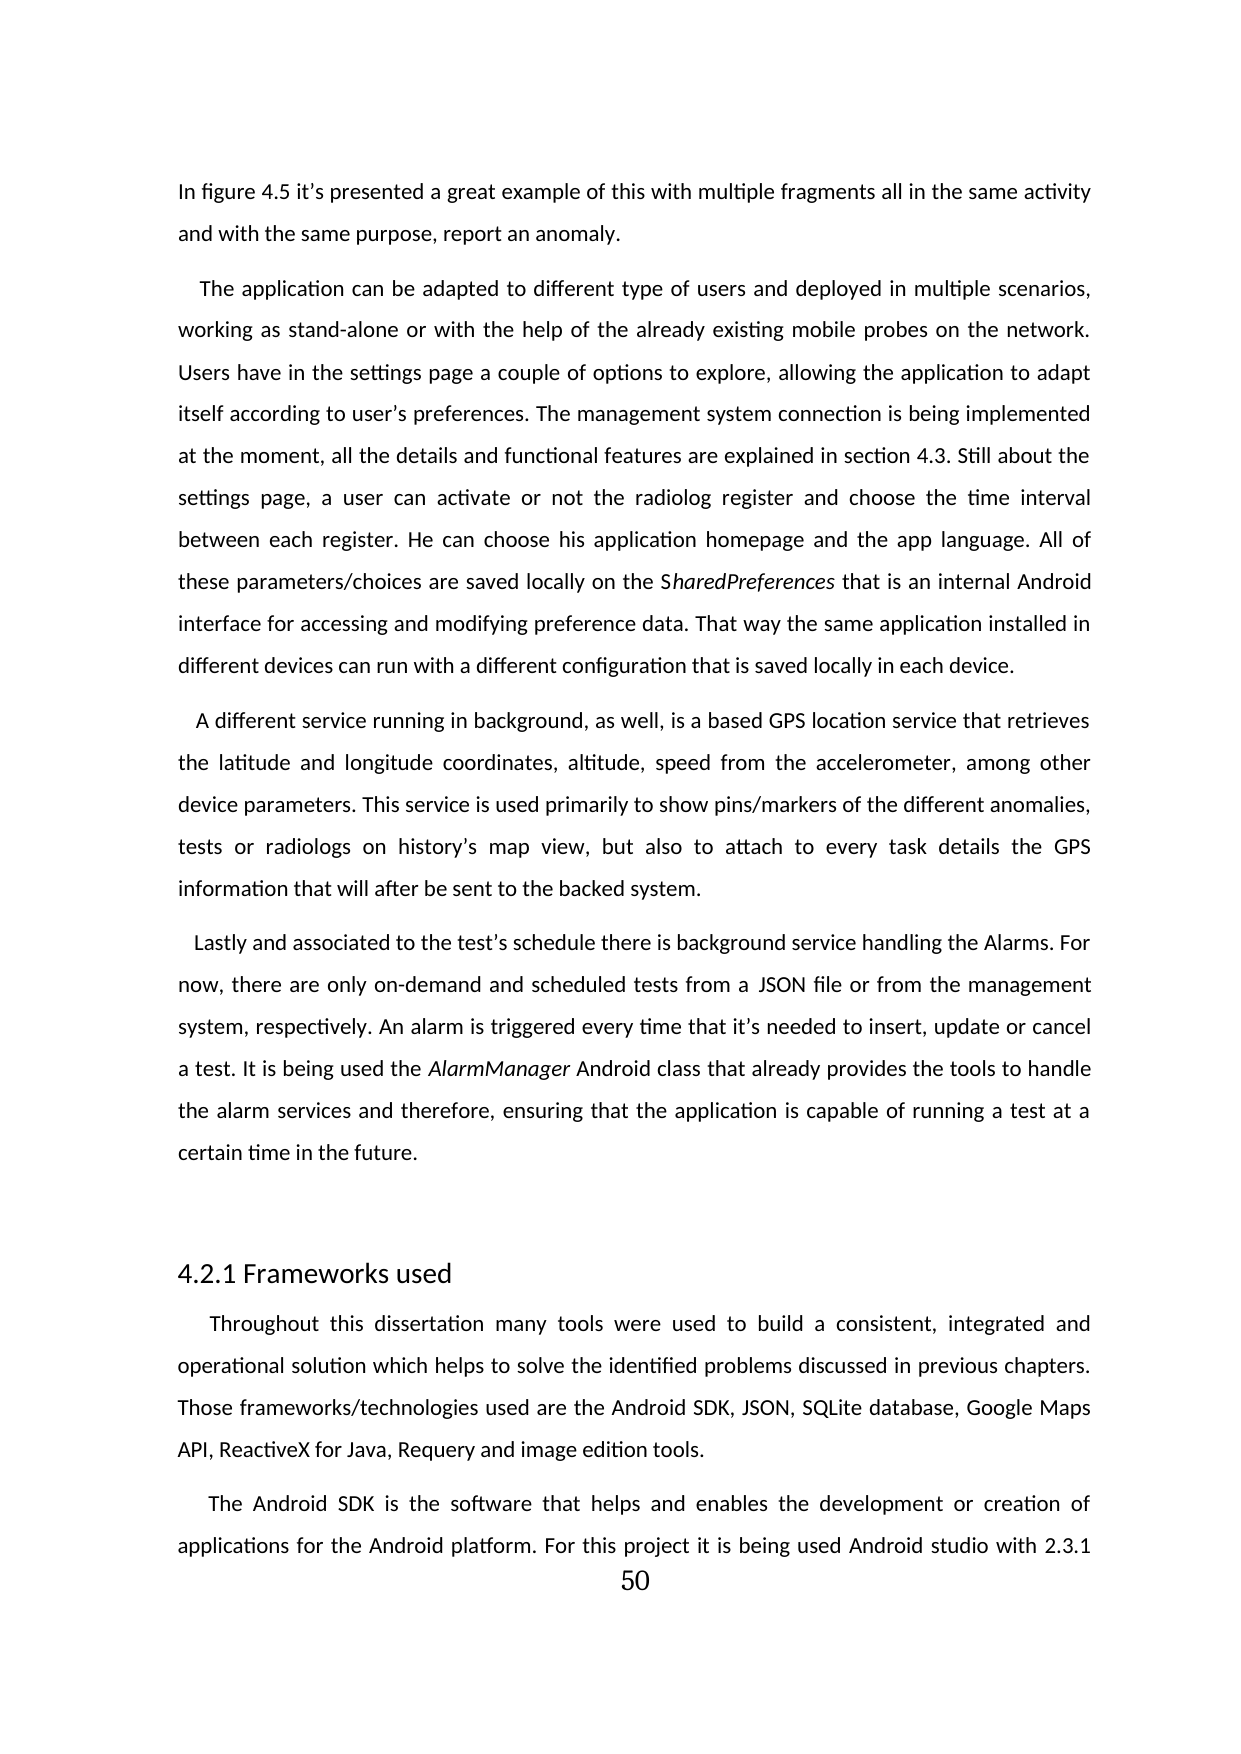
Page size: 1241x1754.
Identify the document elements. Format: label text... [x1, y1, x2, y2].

text Throughout this dissertation many tools were used to build a consistent, integrated and operational solution which helps to solve the identified problems discussed in previous chapters. Those frameworks/technologies used are the Android SDK, JSON, SQLite database, Google Maps API, ReactiveX for Java, Requery and image edition tools. [177, 1309, 1092, 1463]
text A different service running in background, as well, is a based GPS location service that retrieves the latitude and longitude coordinates, altitude, speed from the accelerometer, among other device parameters. This service is used primarily to show pins/markers of the different anomalies, tests or radiologs on history’s map view, but also to attach to every task details the GPS information that will after be sent to the backed system. [178, 706, 1092, 902]
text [177, 1489, 1092, 1559]
text Lastly and associated to the test’s schedule there is background service handling the Alarms. For now, there are only on-demand and scheduled tests from a JSON file or from the management system, respectively. An alarm is triggered every time that it’s needed to insert, update or cancel a test. It is being used the AlarmManager Android class that already provides the tools to handle the alarm services and therefore, ensuring that the application is capable of running a test at a certain time in the future. [178, 928, 1092, 1166]
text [178, 177, 1092, 247]
subtitle Frameworks used [177, 1256, 1092, 1291]
text The application can be adapted to different type of users and deployed in multiple scenarios, working as stand-alone or with the help of the already existing mobile probes on the network. Users have in the settings page a couple of options to explore, allowing the application to adapt itself according to user’s preferences. The management system connection is being implemented at the moment, all the details and functional features are explained in section 4.3. Still about the settings page, a user can activate or not the radiolog register and choose the time interval between each register. He can choose his application homepage and the app language. All of these parameters/choices are saved locally on the SharedPreferences that is an internal Android interface for accessing and modifying preference data. That way the same application installed in different devices can run with a different configuration that is saved locally in each device. [178, 274, 1092, 679]
